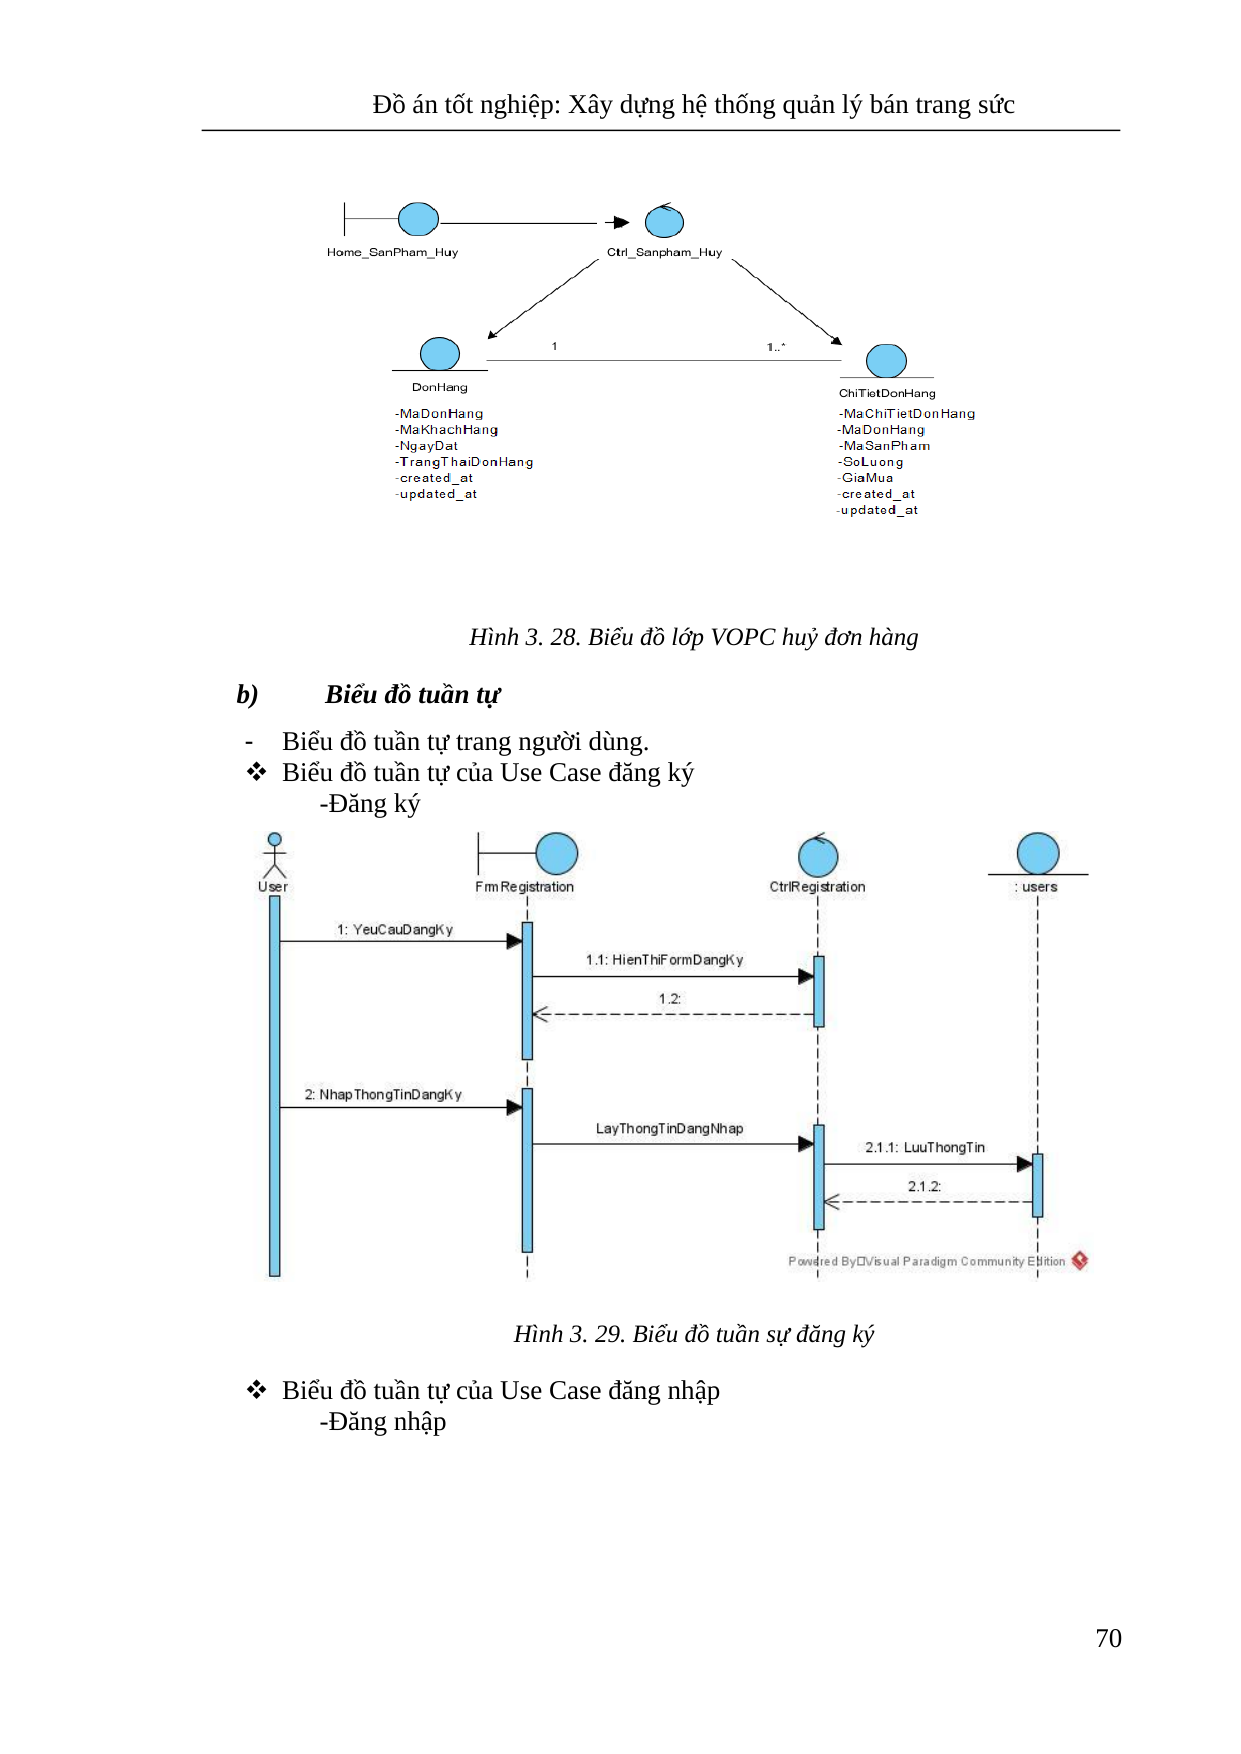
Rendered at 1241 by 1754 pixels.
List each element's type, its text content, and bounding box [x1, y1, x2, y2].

text -Đăng ký [319, 787, 1122, 818]
list Biểu đồ tuần tự của Use Case đăng nhập [244, 1374, 1122, 1406]
text Hình 3. 28. Biểu đồ lớp VOPC huỷ đơn hàng [207, 622, 1122, 651]
list Biểu đồ tuần tự trang người dùng. [244, 725, 1122, 756]
text Biểu đồ tuần tự [236, 678, 1122, 709]
text Hình 3. 29. Biểu đồ tuần sự đăng ký [207, 1319, 1122, 1347]
picture [234, 831, 1095, 1282]
list Biểu đồ tuần tự của Use Case đăng ký [244, 756, 1122, 787]
text -Đăng nhập [319, 1406, 1122, 1437]
picture [297, 177, 1032, 570]
